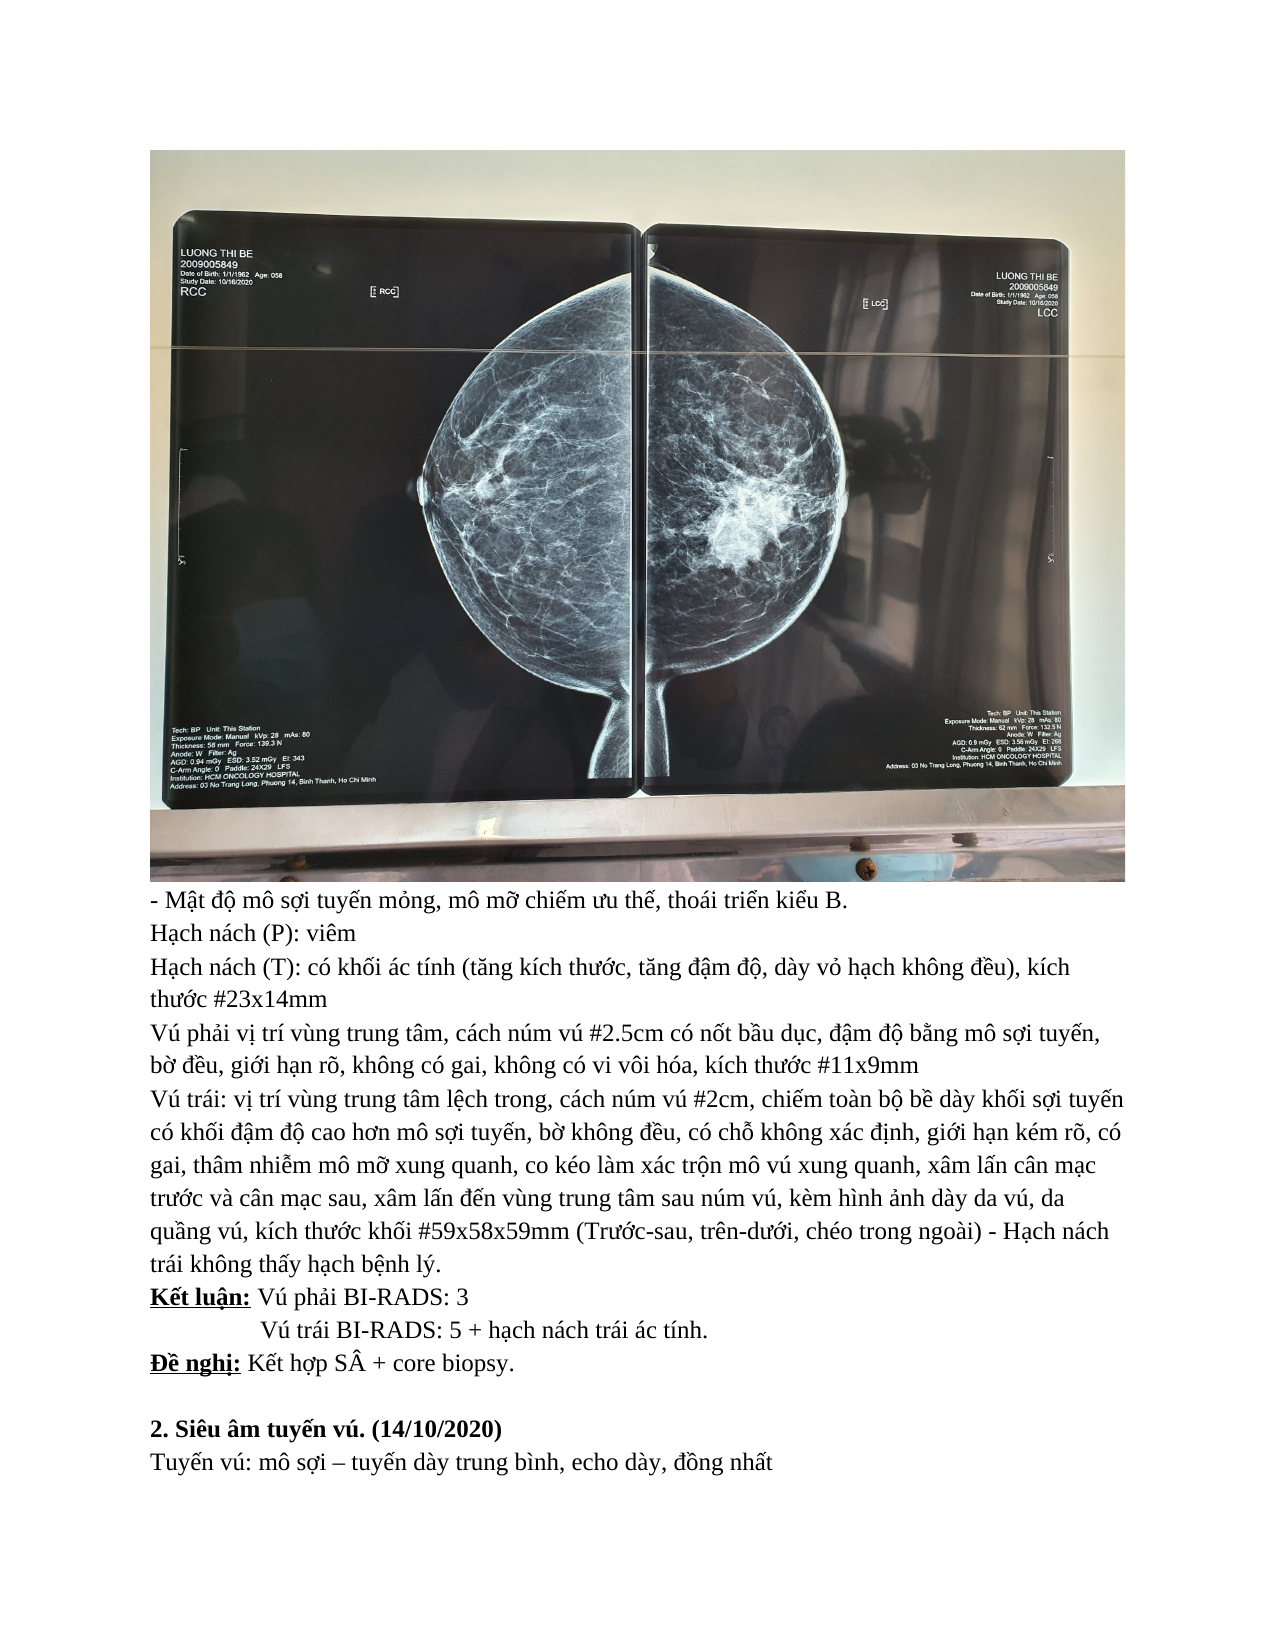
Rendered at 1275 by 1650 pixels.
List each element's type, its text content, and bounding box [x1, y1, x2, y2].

text Hạch nách (T): có khối ác tính (tăng kích thước, tăng đậm độ, dày vỏ hạch không đều), kích thước #23x14mm [150, 952, 1125, 1013]
picture [150, 150, 1125, 882]
text Kết luận: Vú phải BI-RADS: 3 [150, 1282, 1125, 1311]
text 2. Siêu âm tuyến vú. (14/10/2020) [150, 1414, 1125, 1443]
text - Mật độ mô sợi tuyến mỏng, mô mỡ chiếm ưu thế, thoái triển kiểu B. [150, 886, 1125, 914]
text Vú phải vị trí vùng trung tâm, cách núm vú #2.5cm có nốt bầu dục, đậm độ bằng mô sợi tuyến, bờ đều, giới hạn rõ, không có gai, không có vi vôi hóa, kích thước #11x9mm [150, 1018, 1125, 1079]
text Hạch nách (P): viêm [150, 918, 1125, 947]
text Vú trái BI-RADS: 5 + hạch nách trái ác tính. [178, 1315, 1125, 1343]
text Tuyến vú: mô sợi – tuyến dày trung bình, echo dày, đồng nhất [150, 1447, 1125, 1476]
text Đề nghị: Kết hợp SÂ + core biopsy. [150, 1348, 1125, 1377]
text Vú trái: vị trí vùng trung tâm lệch trong, cách núm vú #2cm, chiếm toàn bộ bề dày khối sợi tuyến có khối đậm độ cao hơn mô sợi tuyến, bờ không đều, có chỗ không xác định, giới hạn kém rõ, có gai, thâm nhiễm mô mỡ xung quanh, co kéo làm xác trộn mô vú xung quanh, xâm lấn cân mạc trước và cân mạc sau, xâm lấn đến vùng trung tâm sau núm vú, kèm hình ảnh dày da vú, da quầng vú, kích thước khối #59x58x59mm (Trước-sau, trên-dưới, chéo trong ngoài) - Hạch nách trái không thấy hạch bệnh lý. [150, 1084, 1125, 1277]
